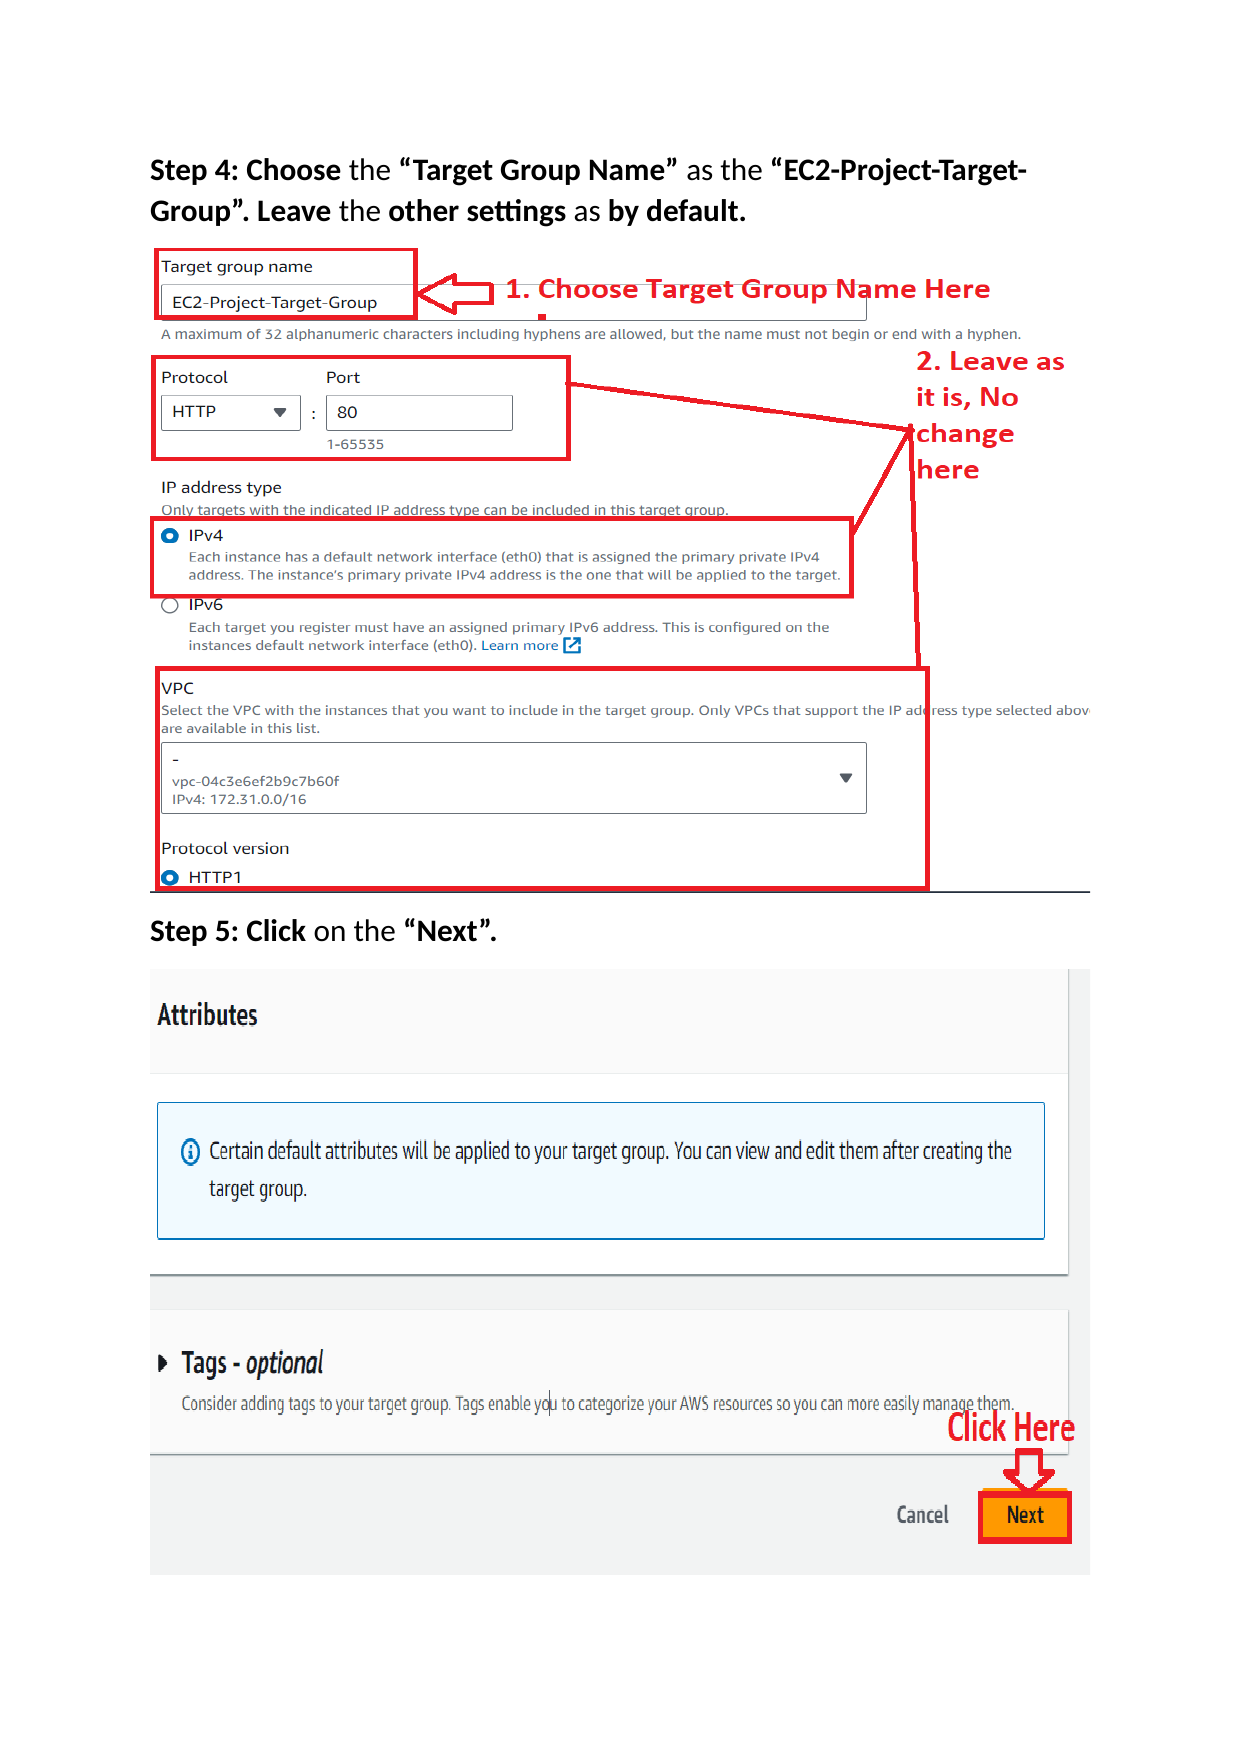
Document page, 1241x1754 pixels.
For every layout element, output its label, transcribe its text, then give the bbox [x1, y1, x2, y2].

picture [150, 248, 1091, 893]
text Step 4: Choose the “Target Group Name” as the “EC2-Project-Target-Group”. Leave the other settings as by default. [150, 150, 1090, 229]
text Step 5: Click on the “Next”. [150, 912, 1090, 950]
picture [150, 969, 1091, 1575]
